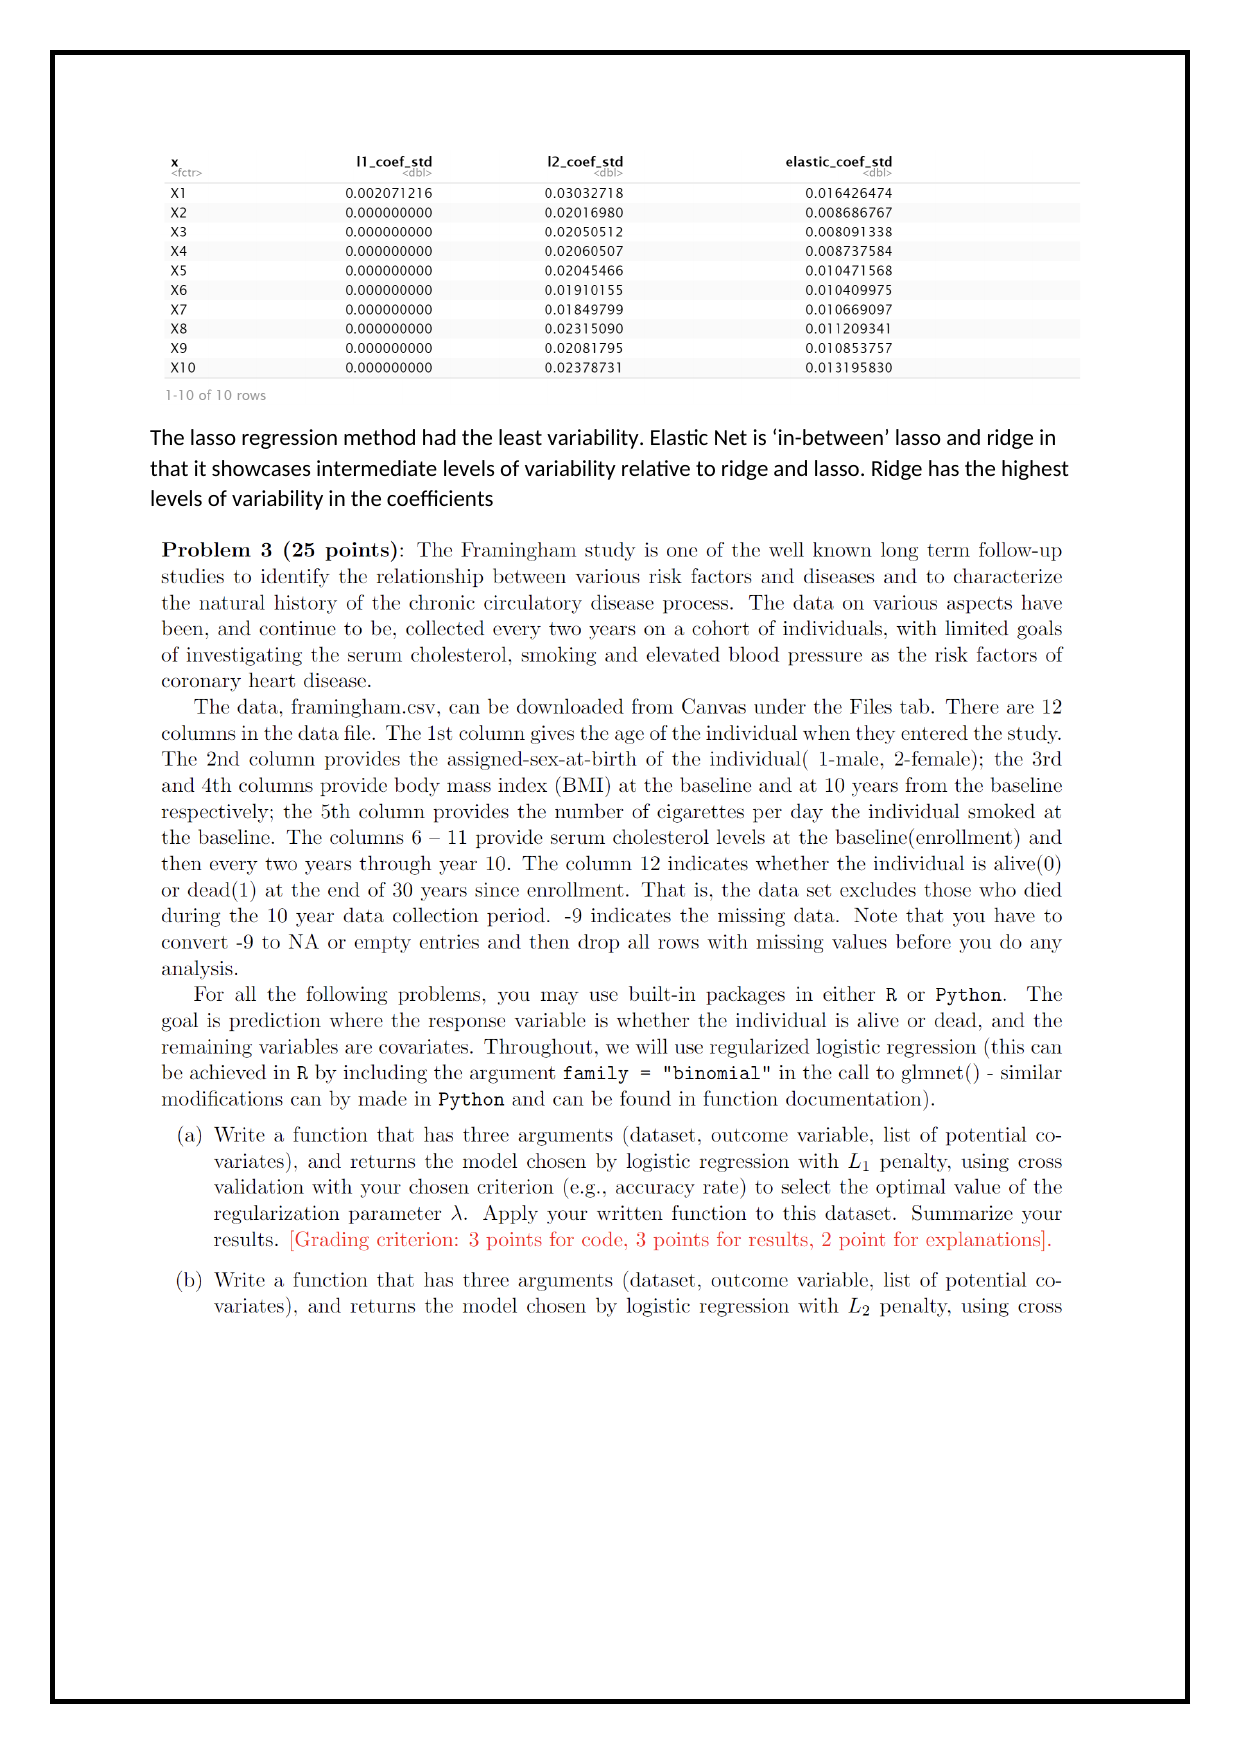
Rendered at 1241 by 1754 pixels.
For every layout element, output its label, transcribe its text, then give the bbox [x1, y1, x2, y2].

text The lasso regression method had the least variability. Elastic Net is ‘in-between’ lasso and ridge in that it showcases intermediate levels of variability relative to ridge and lasso. Ridge has the highest levels of variability in the coefficients [150, 423, 1090, 512]
picture [150, 530, 1091, 1330]
picture [160, 150, 1081, 405]
